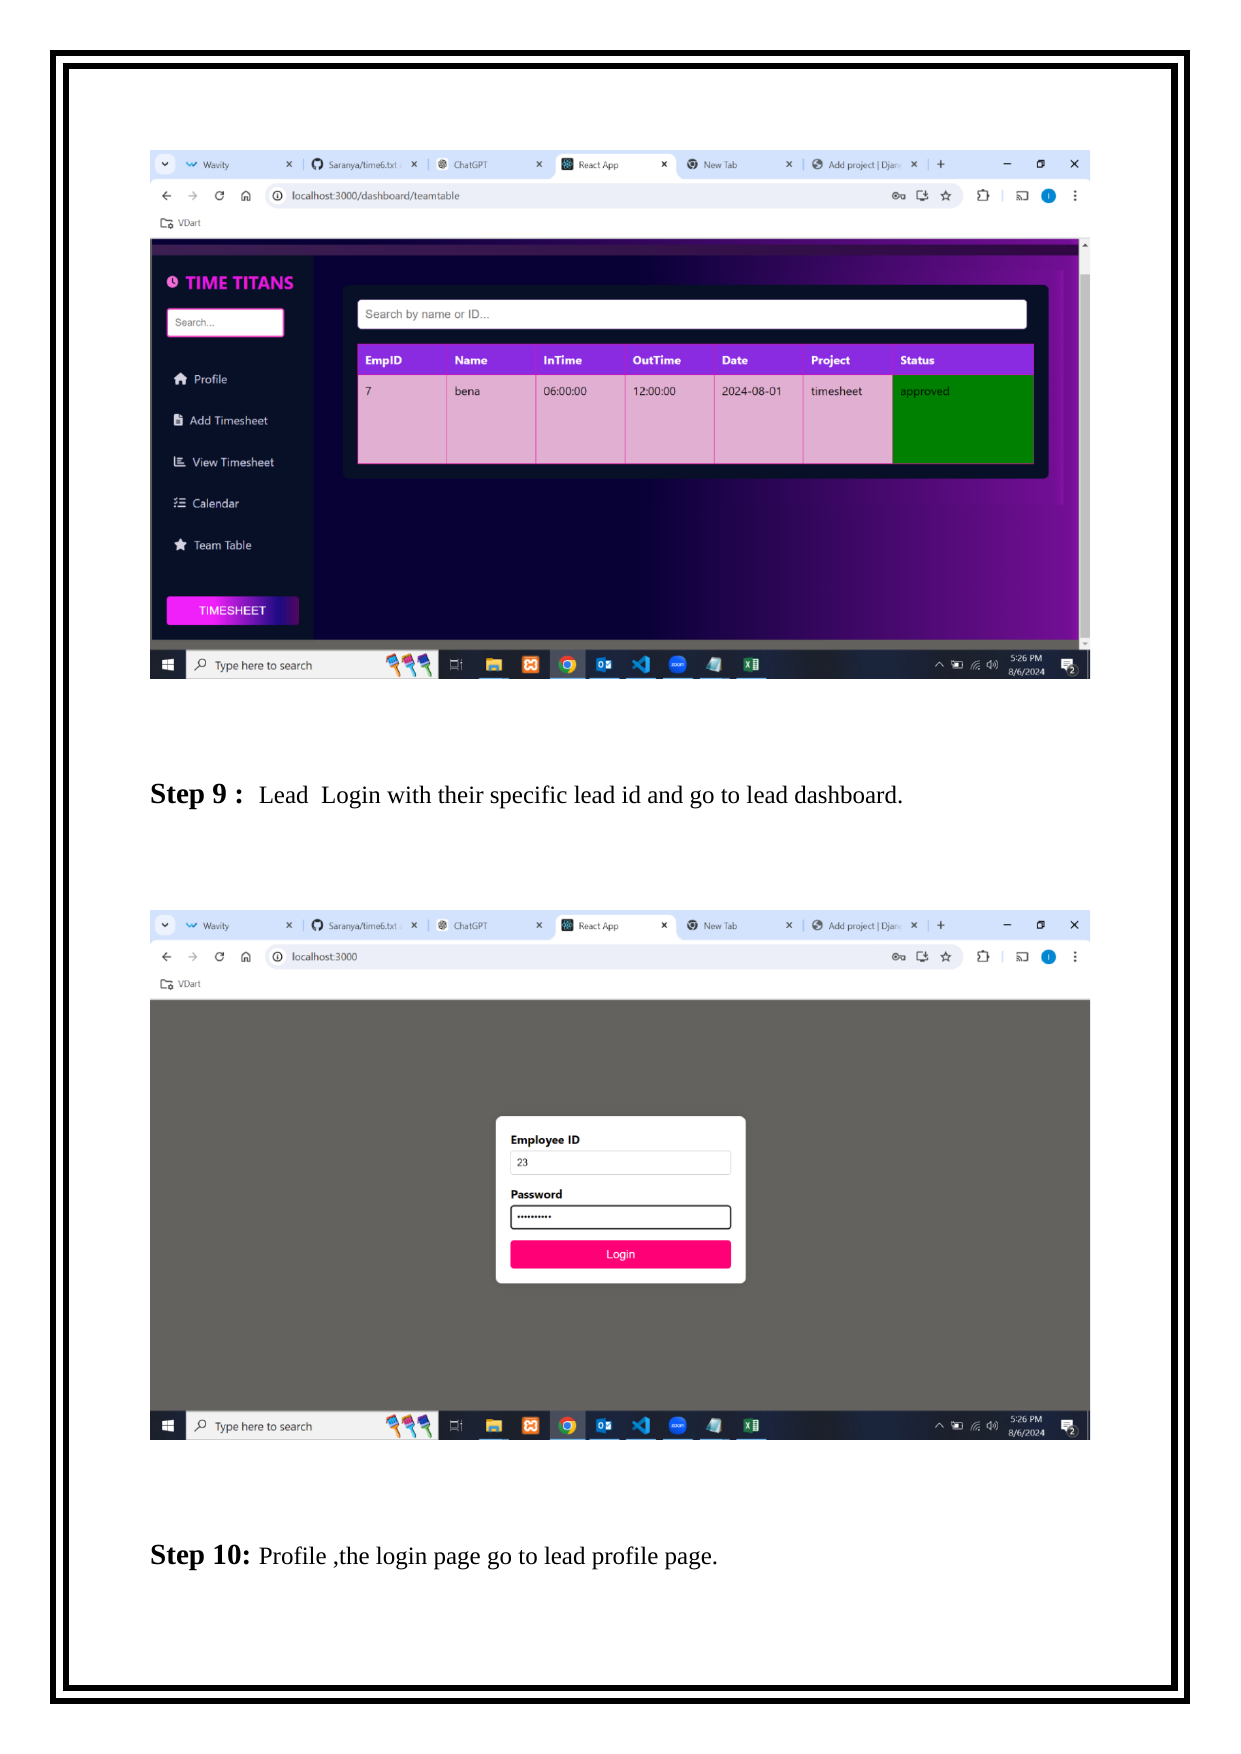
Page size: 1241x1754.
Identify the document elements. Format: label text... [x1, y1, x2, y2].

text Step 9 : Lead Login with their specific lead id and go to lead dashboard. [150, 776, 1090, 810]
picture [150, 150, 1091, 679]
text Step 10: Profile ,the login page go to lead profile page. [150, 1537, 1090, 1570]
picture [150, 910, 1091, 1440]
